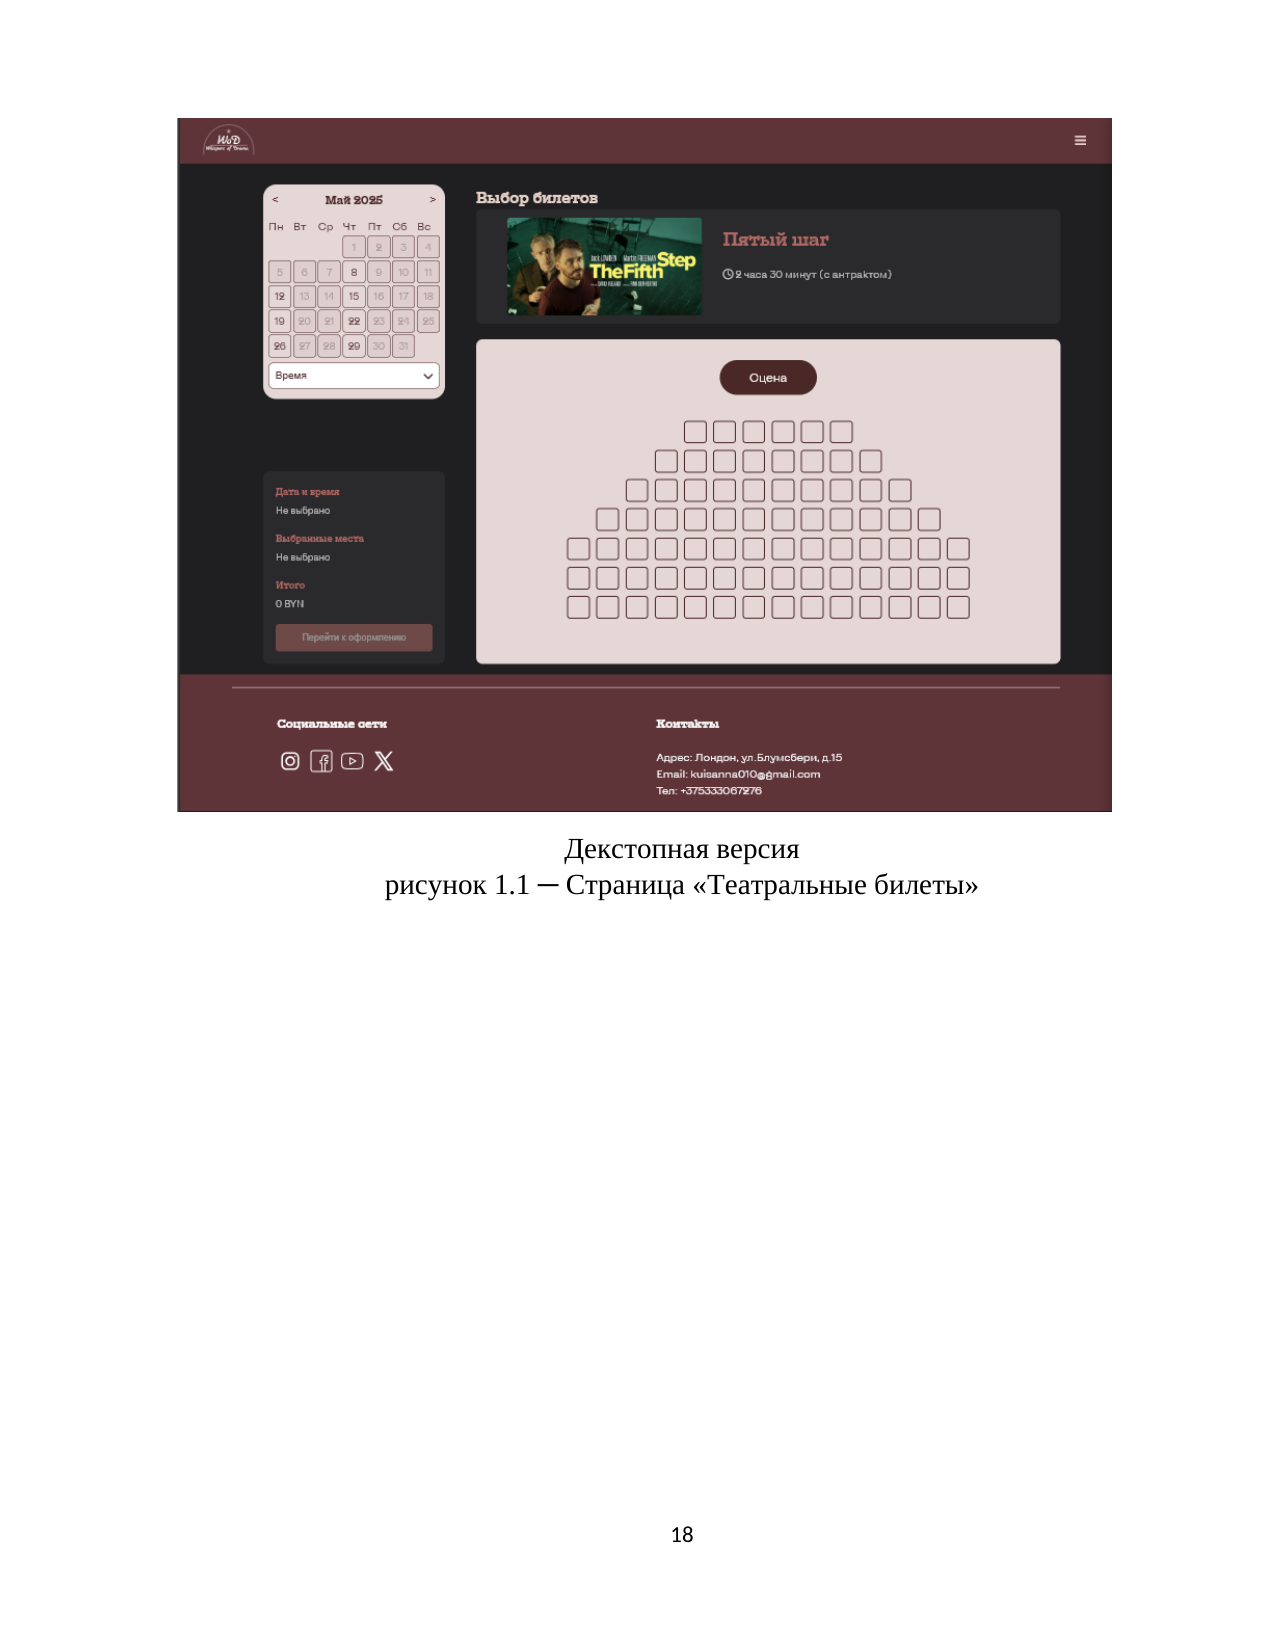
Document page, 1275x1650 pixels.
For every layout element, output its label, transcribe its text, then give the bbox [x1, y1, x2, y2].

text Декстопная версия [177, 831, 1186, 864]
text рисунок 1.1 ─ Страница «Театральные билеты» [177, 867, 1186, 901]
picture [177, 118, 1112, 812]
